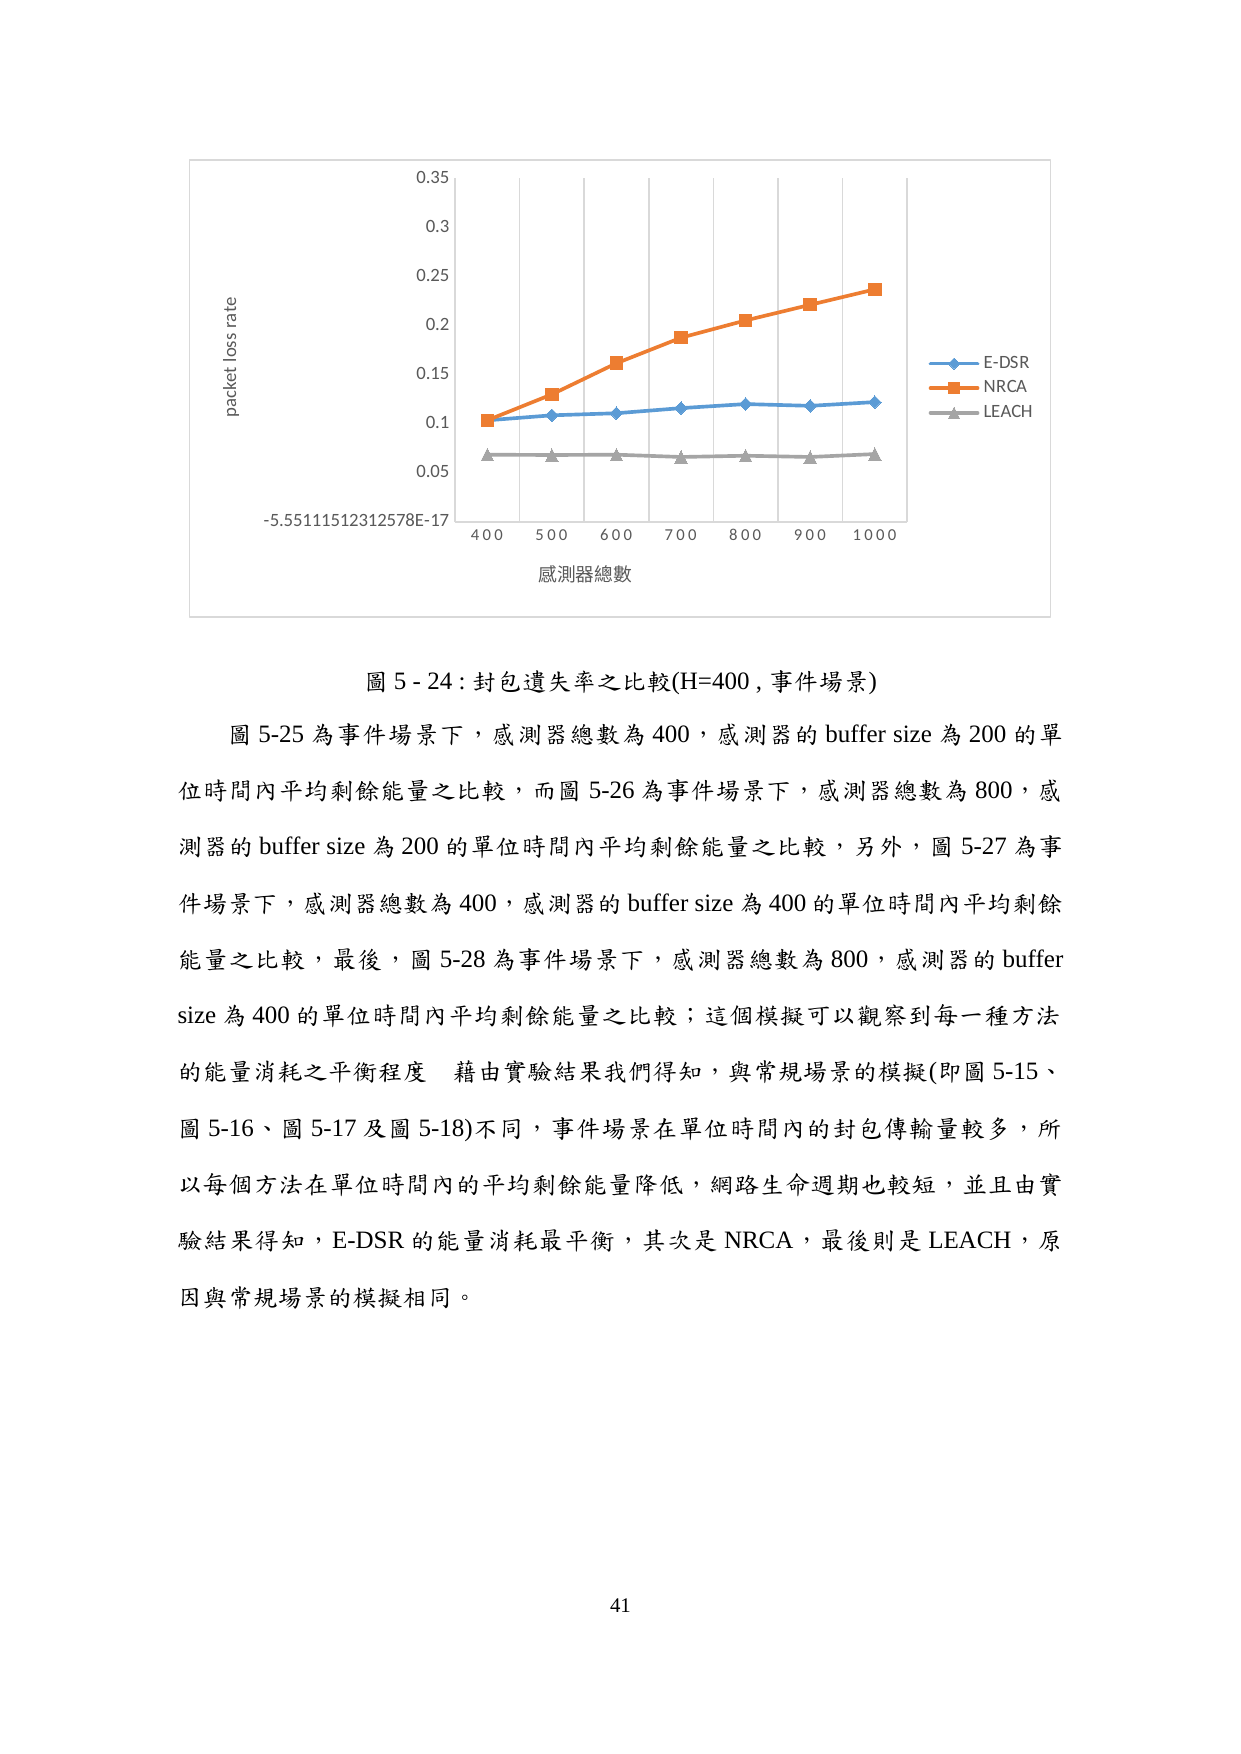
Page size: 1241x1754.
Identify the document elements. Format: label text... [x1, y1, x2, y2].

text 圖5 - 24 : 封包遺失率之比較(H=400 , 事件場景) [177, 661, 1063, 698]
text 圖5-25為事件場景下，感測器總數為400，感測器的buffer size為200的單位時間內平均剩餘能量之比較，而圖5-26為事件場景下，感測器總數為800，感測器的buffer size為200的單位時間內平均剩餘能量之比較，另外，圖5-27為事件場景下，感測器總數為400，感測器的buffer size為400的單位時間內平均剩餘能量之比較，最後，圖5-28為事件場景下，感測器總數為800，感測器的buffer size為400的單位時間內平均剩餘能量之比較；這個模擬可以觀察到每一種方法的能量消耗之平衡程度，藉由實驗結果我們得知，與常規場景的模擬(即圖5-15、圖5-16、圖5-17及圖5-18)不同，事件場景在單位時間內的封包傳輸量較多，所以每個方法在單位時間內的平均剩餘能量降低，網路生命週期也較短，並且由實驗結果得知，E-DSR的能量消耗最平衡，其次是NRCA，最後則是LEACH，原因與常規場景的模擬相同。 [177, 714, 1063, 1314]
